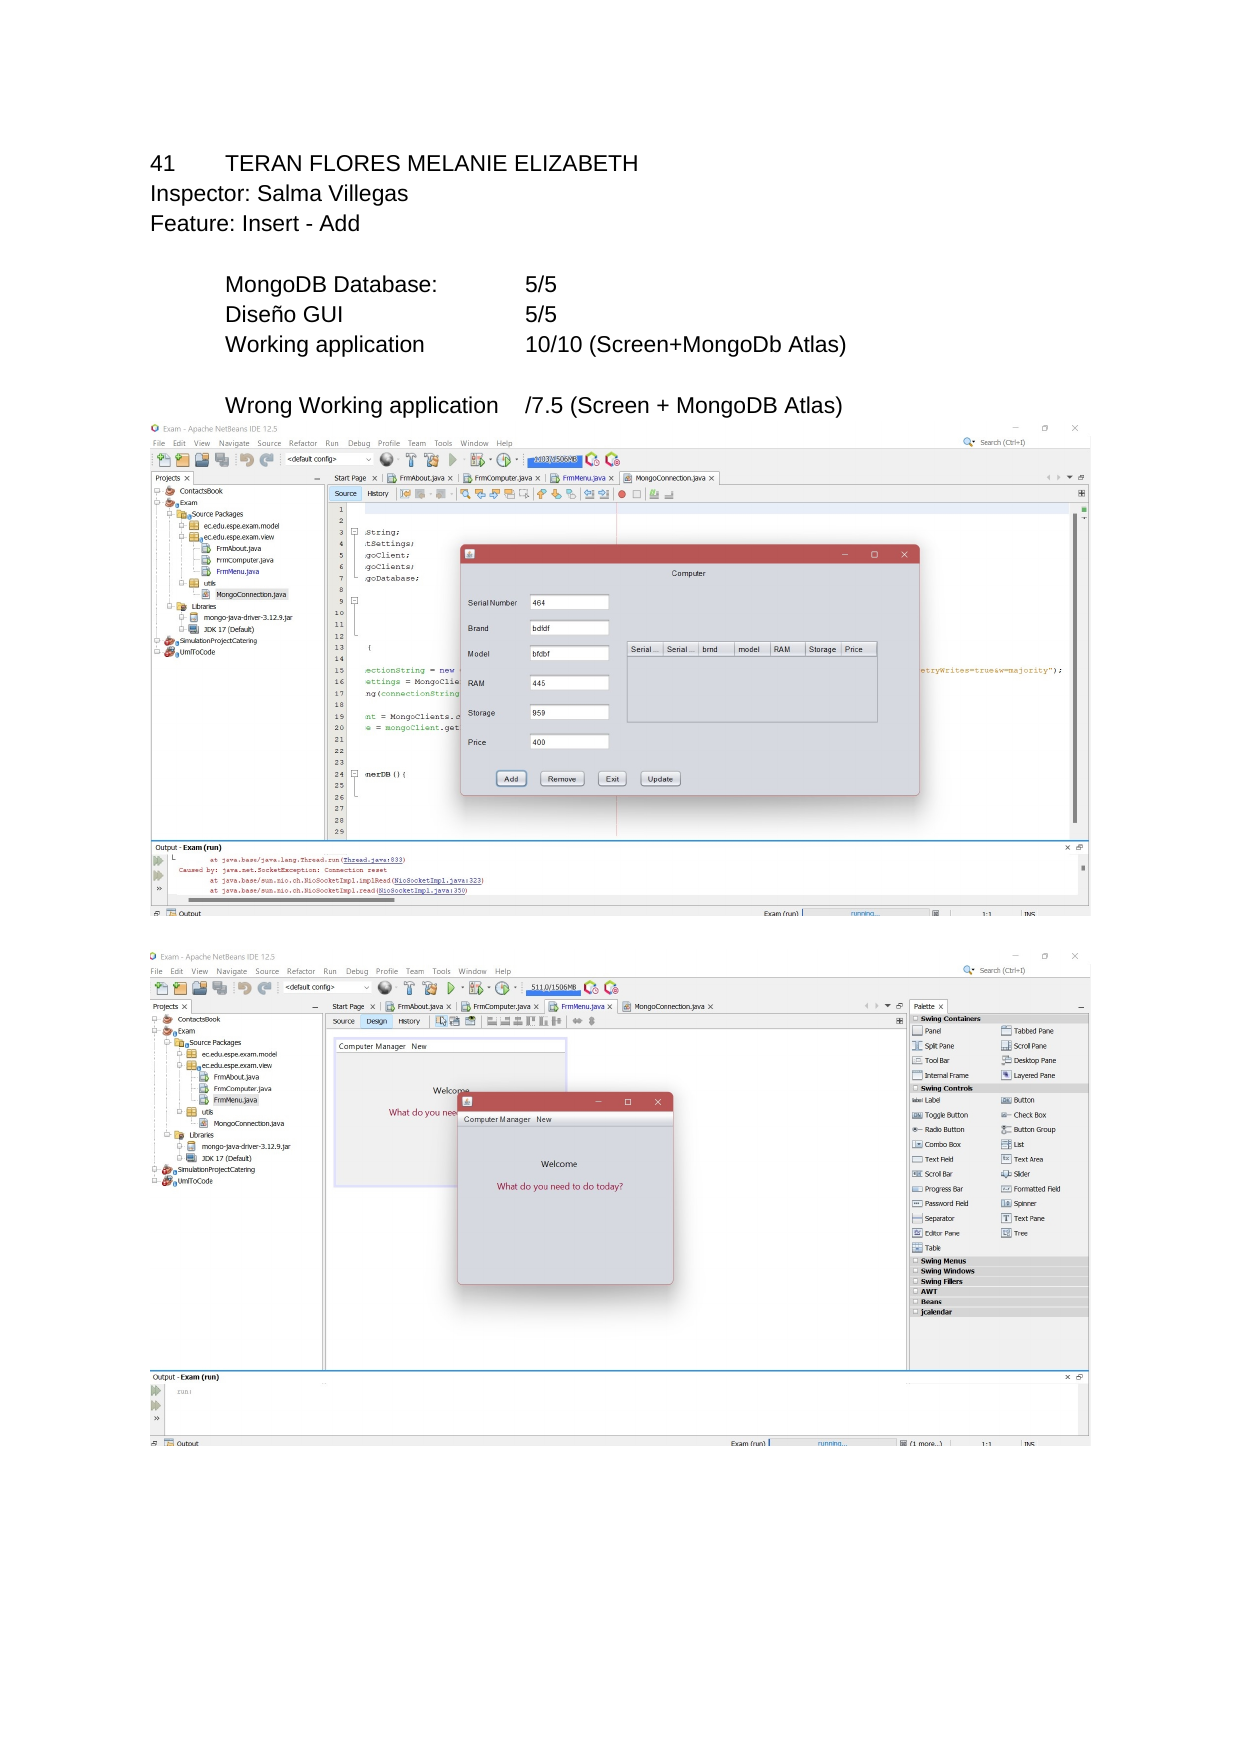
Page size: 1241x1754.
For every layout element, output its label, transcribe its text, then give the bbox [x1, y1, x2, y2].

text Feature: Insert - Add [150, 210, 1090, 237]
text Working application 10/10 (Screen+MongoDb Atlas) [150, 331, 1090, 358]
text Wrong Working application /7.5 (Screen + MongoDB Atlas) [150, 392, 1090, 418]
text Inspector: Salma Villegas [150, 180, 1090, 207]
text MongoDB Database: 5/5 [150, 271, 1090, 297]
picture [150, 421, 1091, 916]
text Diseño GUI 5/5 [150, 301, 1090, 327]
picture [150, 949, 1091, 1446]
text 41 TERAN FLORES MELANIE ELIZABETH [150, 150, 1090, 176]
